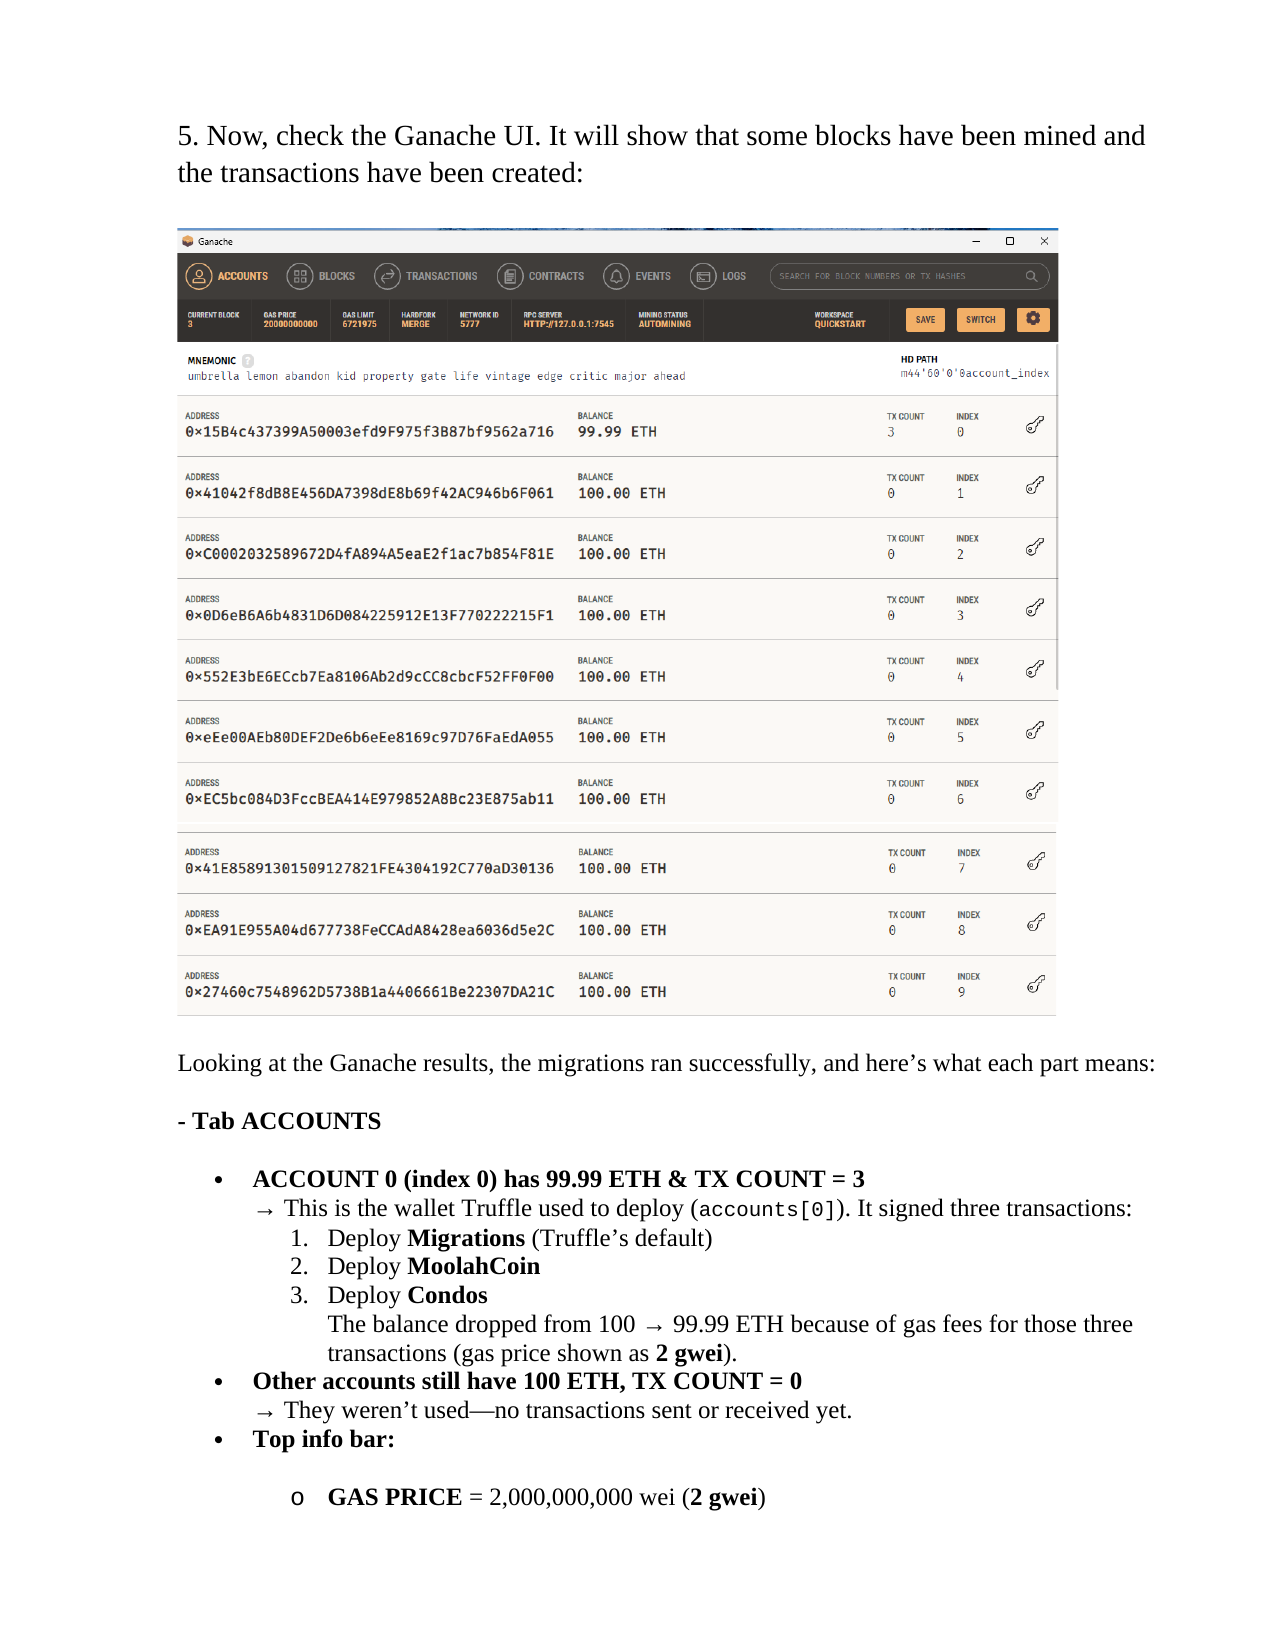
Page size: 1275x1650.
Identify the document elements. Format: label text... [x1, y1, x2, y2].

list Deploy MoolahCoin [290, 1251, 1157, 1280]
text 5. Now, check the Ganache UI. It will show that some blocks have been mined and the transactions have been created: [177, 118, 1157, 188]
list Deploy Migrations (Truffle’s default) [290, 1223, 1157, 1251]
list ACCOUNT 0 (index 0) has 99.99 ETH & TX COUNT = 3 → This is the wallet Truffle used to deploy (accounts[0]). It signed three transactions: [215, 1164, 1157, 1223]
list GAS PRICE = 2,000,000,000 wei (2 gwei) [290, 1482, 1157, 1513]
list Deploy Condos The balance dropped from 100 → 99.99 ETH because of gas fees for those three transactions (gas price shown as 2 gwei). [290, 1280, 1157, 1366]
text - Tab ACCOUNTS [177, 1106, 1157, 1135]
picture [177, 824, 1057, 1016]
picture [177, 228, 1059, 822]
list Top info bar: [215, 1424, 1157, 1453]
list Other accounts still have 100 ETH, TX COUNT = 0 → They weren’t used—no transactions sent or received yet. [215, 1366, 1157, 1424]
text Looking at the Ganache results, the migrations ran successfully, and here’s what each part means: [177, 1048, 1157, 1077]
